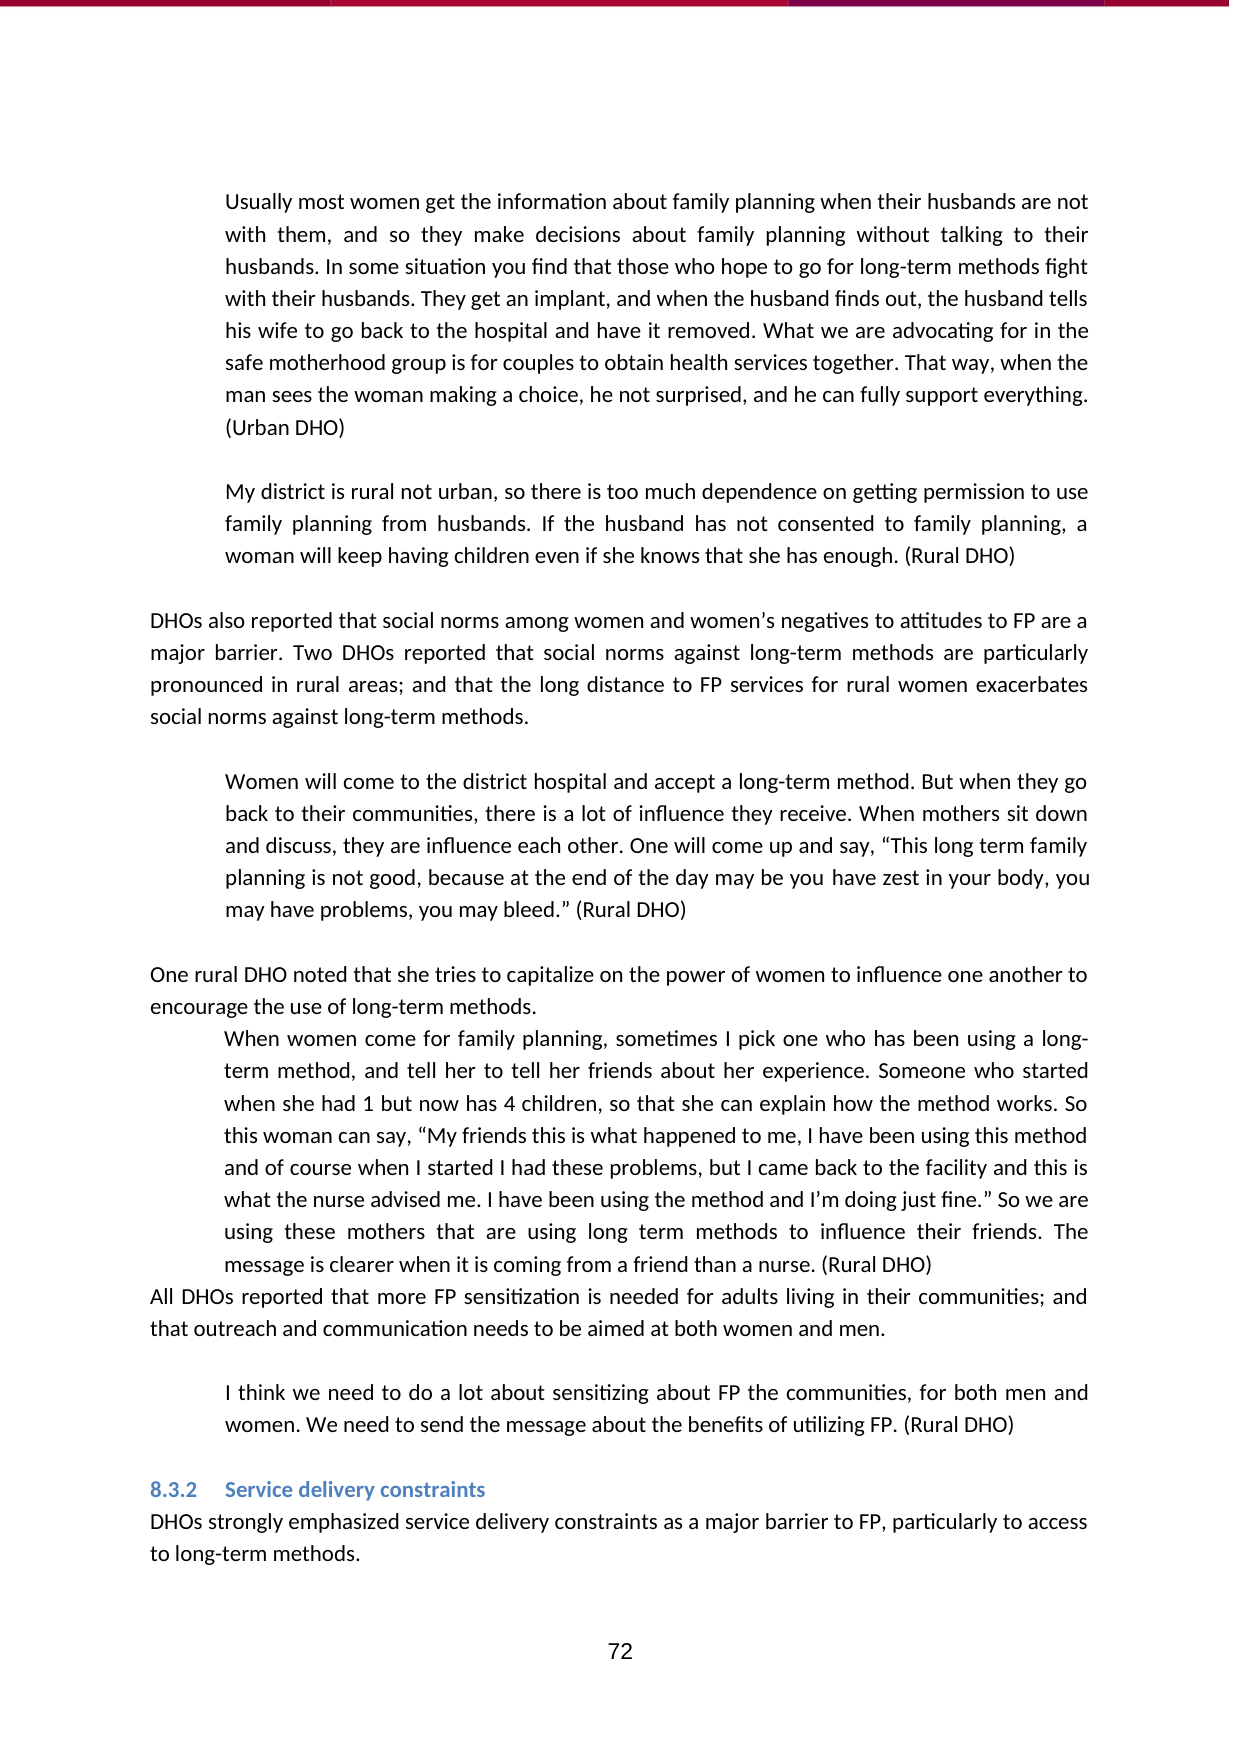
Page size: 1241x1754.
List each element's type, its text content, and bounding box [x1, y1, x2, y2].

subtitle Service delivery constraints [150, 1475, 1090, 1503]
text DHOs strongly emphasized service delivery constraints as a major barrier to FP, particularly to access to long-term methods. [150, 1507, 1090, 1567]
text DHOs also reported that social norms among women and women’s negatives to attitudes to FP are a major barrier. Two DHOs reported that social norms against long-term methods are particularly pronounced in rural areas; and that the long distance to FP services for rural women exacerbates social norms against long-term methods. [150, 606, 1090, 731]
picture [0, 0, 1229, 1718]
text Usually most women get the information about family planning when their husbands are not with them, and so they make decisions about family planning without talking to their husbands. In some situation you find that those who hope to go for long-term methods fight with their husbands. They get an implant, and when the husband finds out, the husband tells his wife to go back to the hospital and have it removed. What we are advocating for in the safe motherhood group is for couples to obtain health services together. That way, when the man sees the woman making a choice, he not surprised, and he can fully support everything. (Urban DHO) [225, 187, 1090, 441]
text I think we need to do a lot about sensitizing about FP the communities, for both men and women. We need to send the message about the benefits of utilizing FP. (Rural DHO) [225, 1378, 1090, 1439]
text One rural DHO noted that she tries to capitalize on the power of women to influence one another to encourage the use of long-term methods. [150, 960, 1090, 1020]
text All DHOs reported that more FP sensitization is needed for adults living in their communities; and that outreach and communication needs to be aimed at both women and men. [150, 1282, 1090, 1342]
text My district is rural not urban, so there is too much dependence on getting permission to use family planning from husbands. If the husband has not consented to family planning, a woman will keep having children even if she knows that she has enough. (Rural DHO) [225, 477, 1090, 569]
text When women come for family planning, sometimes I pick one who has been using a long-term method, and tell her to tell her friends about her experience. Someone who started when she had 1 but now has 4 children, so that she can explain how the method works. So this woman can say, “My friends this is what happened to me, I have been using this method and of course when I started I had these problems, but I came back to the facility and this is what the nurse advised me. I have been using the method and I’m doing just fine.” So we are using these mothers that are using long term methods to influence their friends. The message is clearer when it is coming from a friend than a nurse. (Rural DHO) [224, 1024, 1090, 1278]
text Women will come to the district hospital and accept a long-term method. But when they go back to their communities, there is a lot of influence they receive. When mothers sit down and discuss, they are influence each other. One will come up and say, “This long term family planning is not good, because at the end of the day may be you have zest in your body, you may have problems, you may bleed.” (Rural DHO) [225, 767, 1090, 924]
